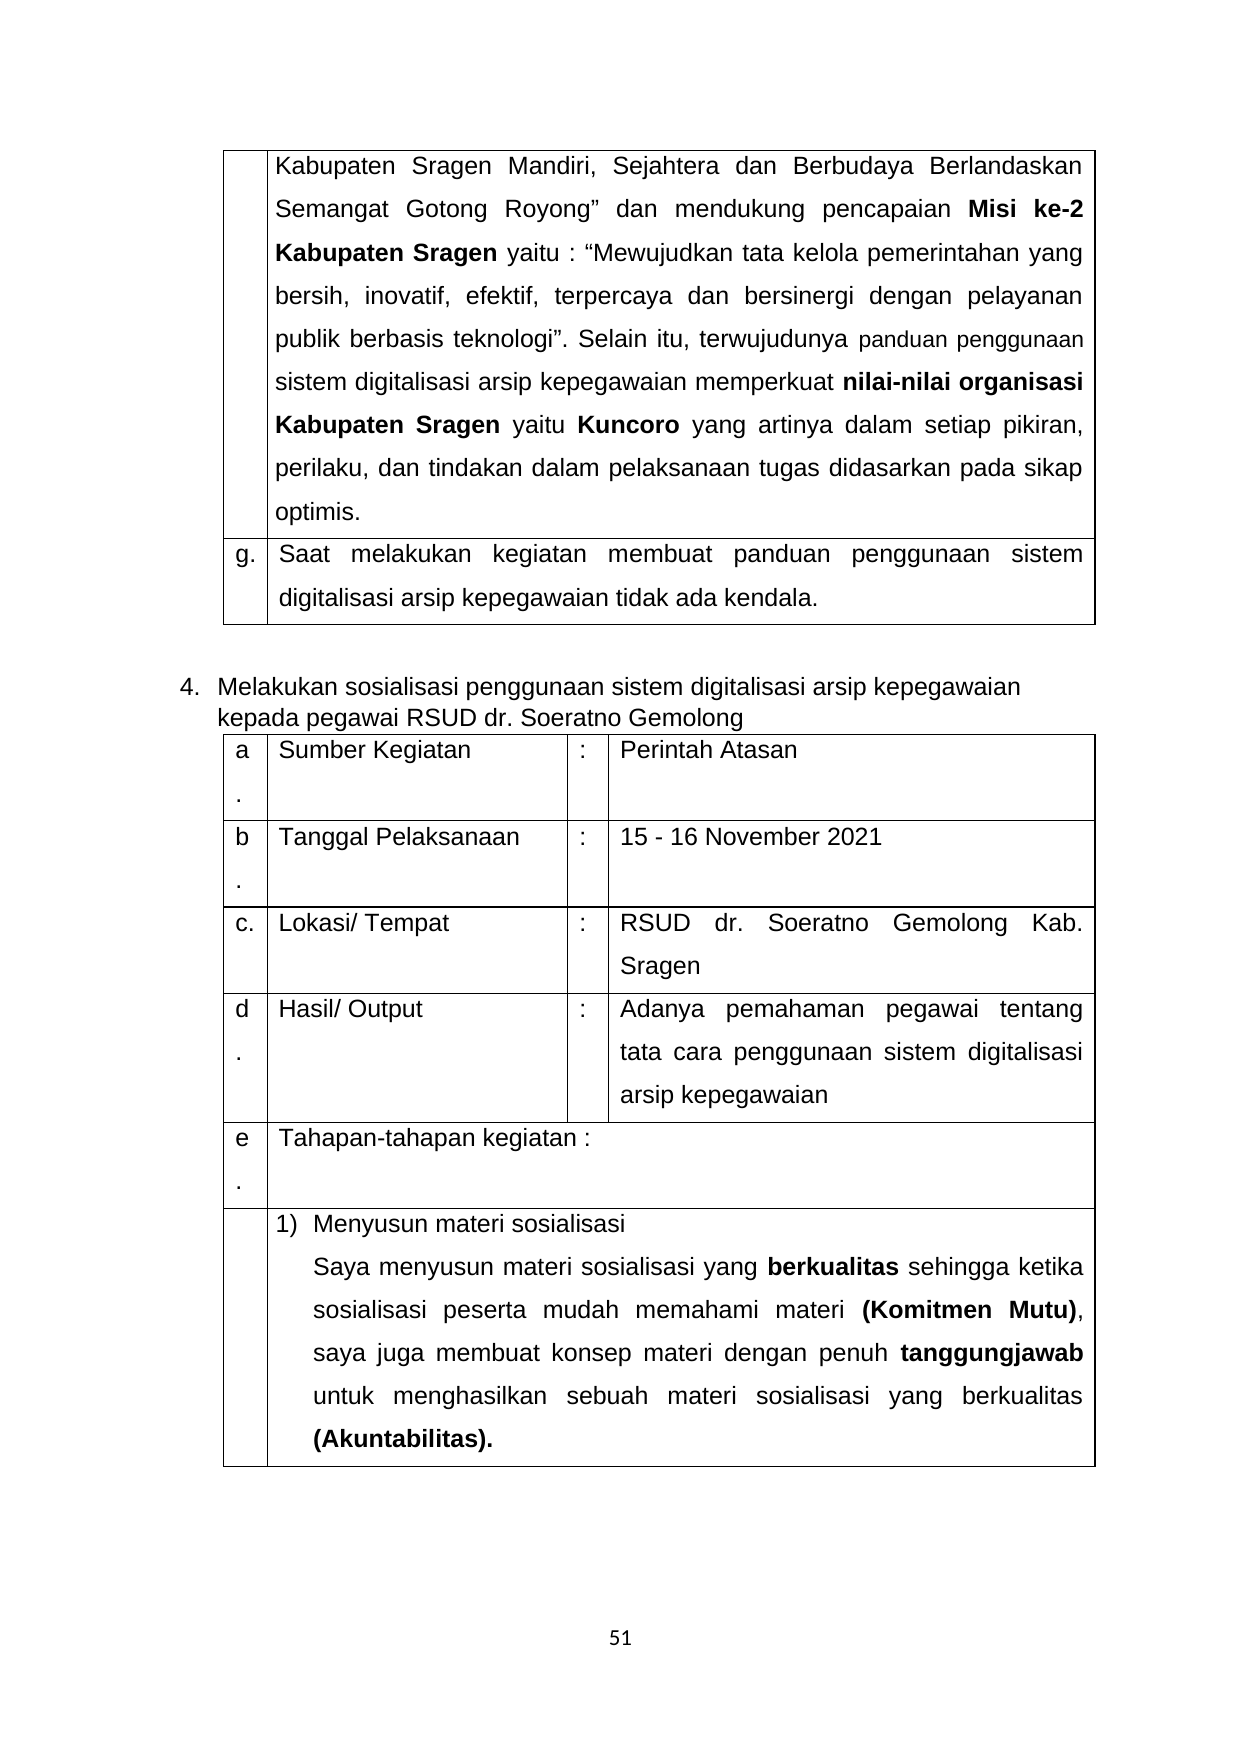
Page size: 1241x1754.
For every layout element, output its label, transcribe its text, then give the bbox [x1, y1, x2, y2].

table_cell Tanggal Pelaksanaan [268, 821, 567, 906]
table_cell c. [224, 908, 267, 992]
table_header a. [224, 735, 267, 820]
table_cell [224, 1209, 267, 1466]
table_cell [268, 151, 1094, 538]
table_cell : [568, 821, 608, 906]
table_cell RSUD dr. Soeratno Gemolong Kab. Sragen [609, 908, 1094, 992]
table_cell : [568, 994, 608, 1122]
table_cell b. [224, 821, 267, 906]
table_cell e. [224, 1123, 267, 1208]
table_cell Tahapan-tahapan kegiatan : [268, 1123, 1094, 1208]
table_cell 15 - 16 November 2021 [609, 821, 1094, 906]
table_cell g. [224, 539, 267, 624]
table_cell f. [224, 151, 267, 538]
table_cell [268, 1209, 1094, 1466]
table_cell : [568, 908, 608, 992]
subtitle Melakukan sosialisasi penggunaan sistem digitalisasi arsip kepegawaian kepada pegawai RSUD dr. Soeratno Gemolong [179, 672, 1090, 732]
table_cell Adanya pemahaman pegawai tentang tata cara penggunaan sistem digitalisasi arsip kepegawaian [609, 994, 1094, 1122]
table_header Perintah Atasan [609, 735, 1094, 820]
table_cell Hasil/ Output [268, 994, 567, 1122]
table_cell d. [224, 994, 267, 1122]
table_header : [568, 735, 608, 820]
table_cell Lokasi/ Tempat [268, 908, 567, 992]
table_cell Saat melakukan kegiatan membuat panduan penggunaan sistem digitalisasi arsip kepegawaian tidak ada kendala. [268, 539, 1094, 624]
table_header Sumber Kegiatan [268, 735, 567, 820]
